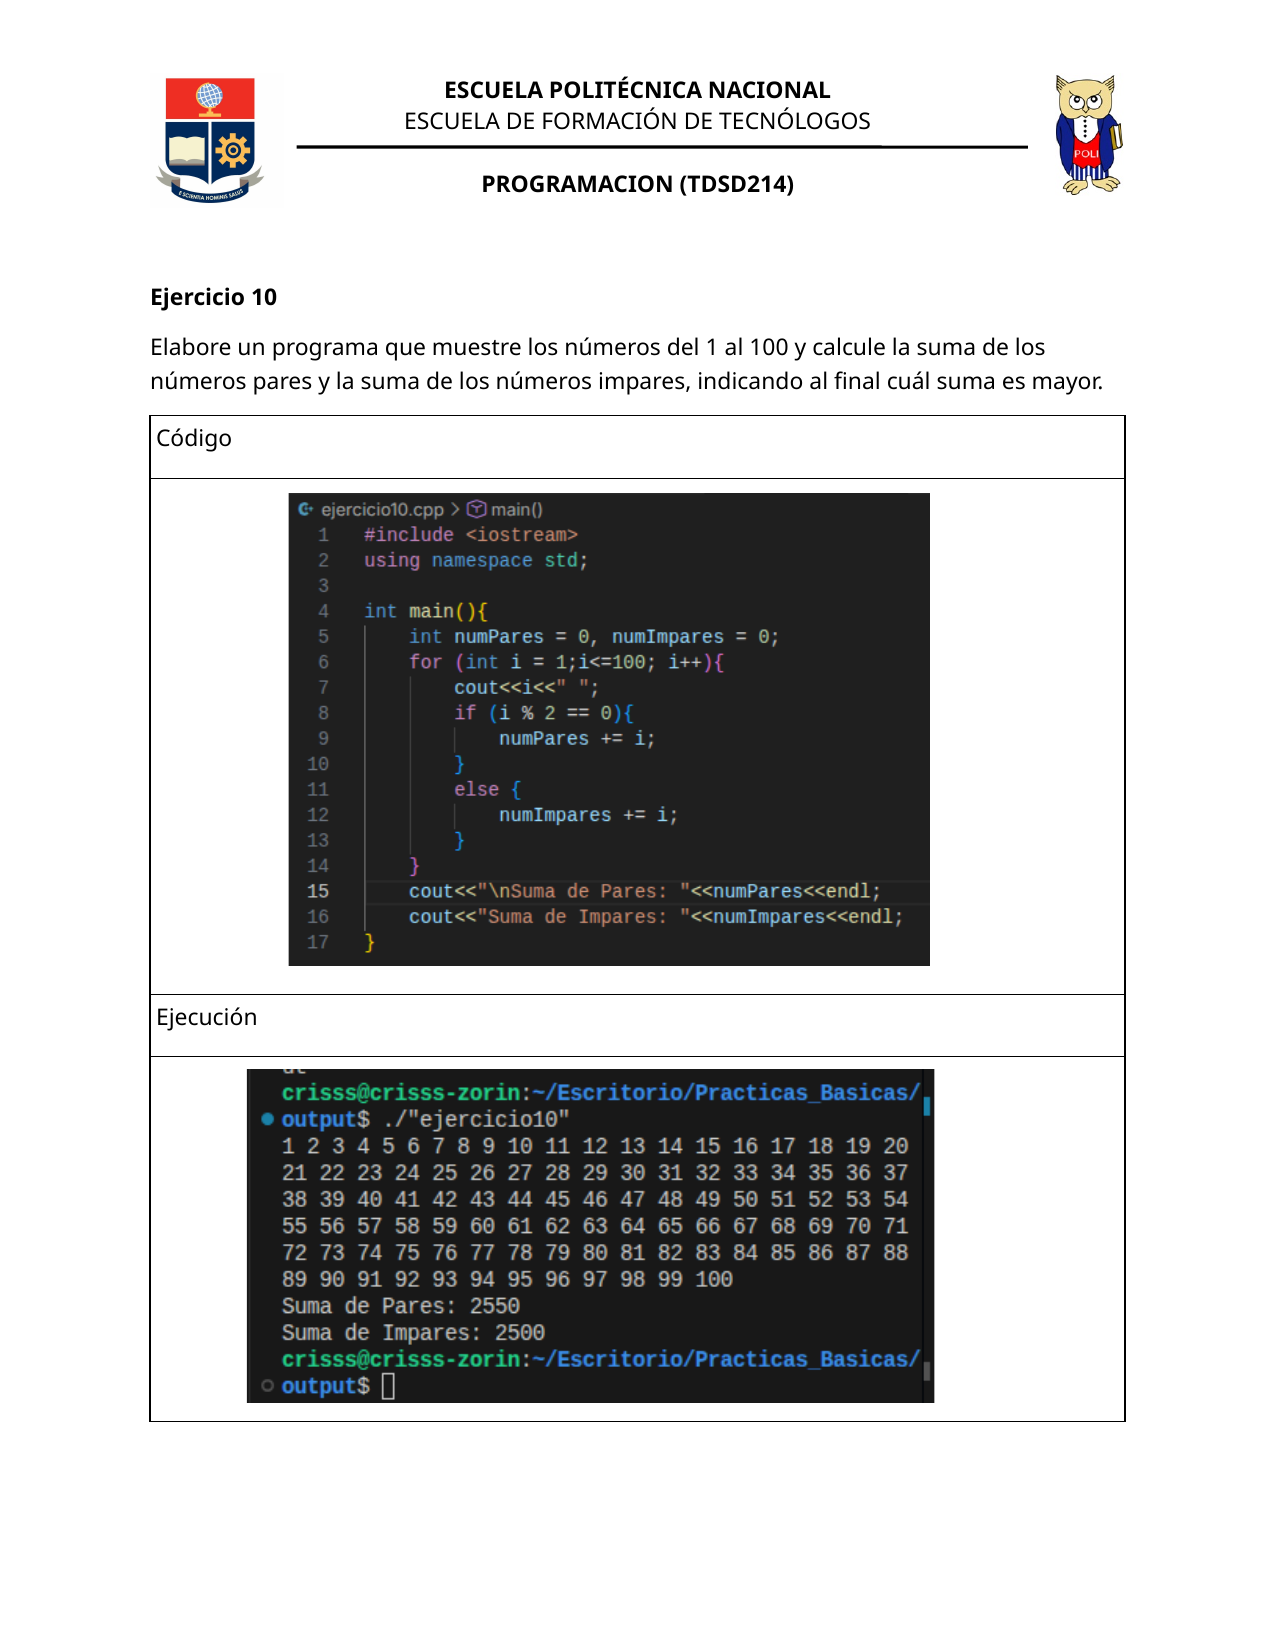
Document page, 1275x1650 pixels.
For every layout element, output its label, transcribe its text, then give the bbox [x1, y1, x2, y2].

table_cell Ejecución [151, 995, 1124, 1056]
picture [149, 73, 284, 208]
text Elabore un programa que muestre los números del 1 al 100 y calcule la suma de los números pares y la suma de los números impares, indicando al final cuál suma es mayor. [150, 331, 1125, 396]
table_cell [151, 479, 1124, 994]
table_header Código [151, 416, 1124, 477]
text Ejercicio 10 [150, 280, 1125, 312]
picture [1054, 73, 1124, 196]
picture [288, 493, 930, 966]
table_cell [151, 1057, 1124, 1421]
picture [246, 1069, 935, 1403]
